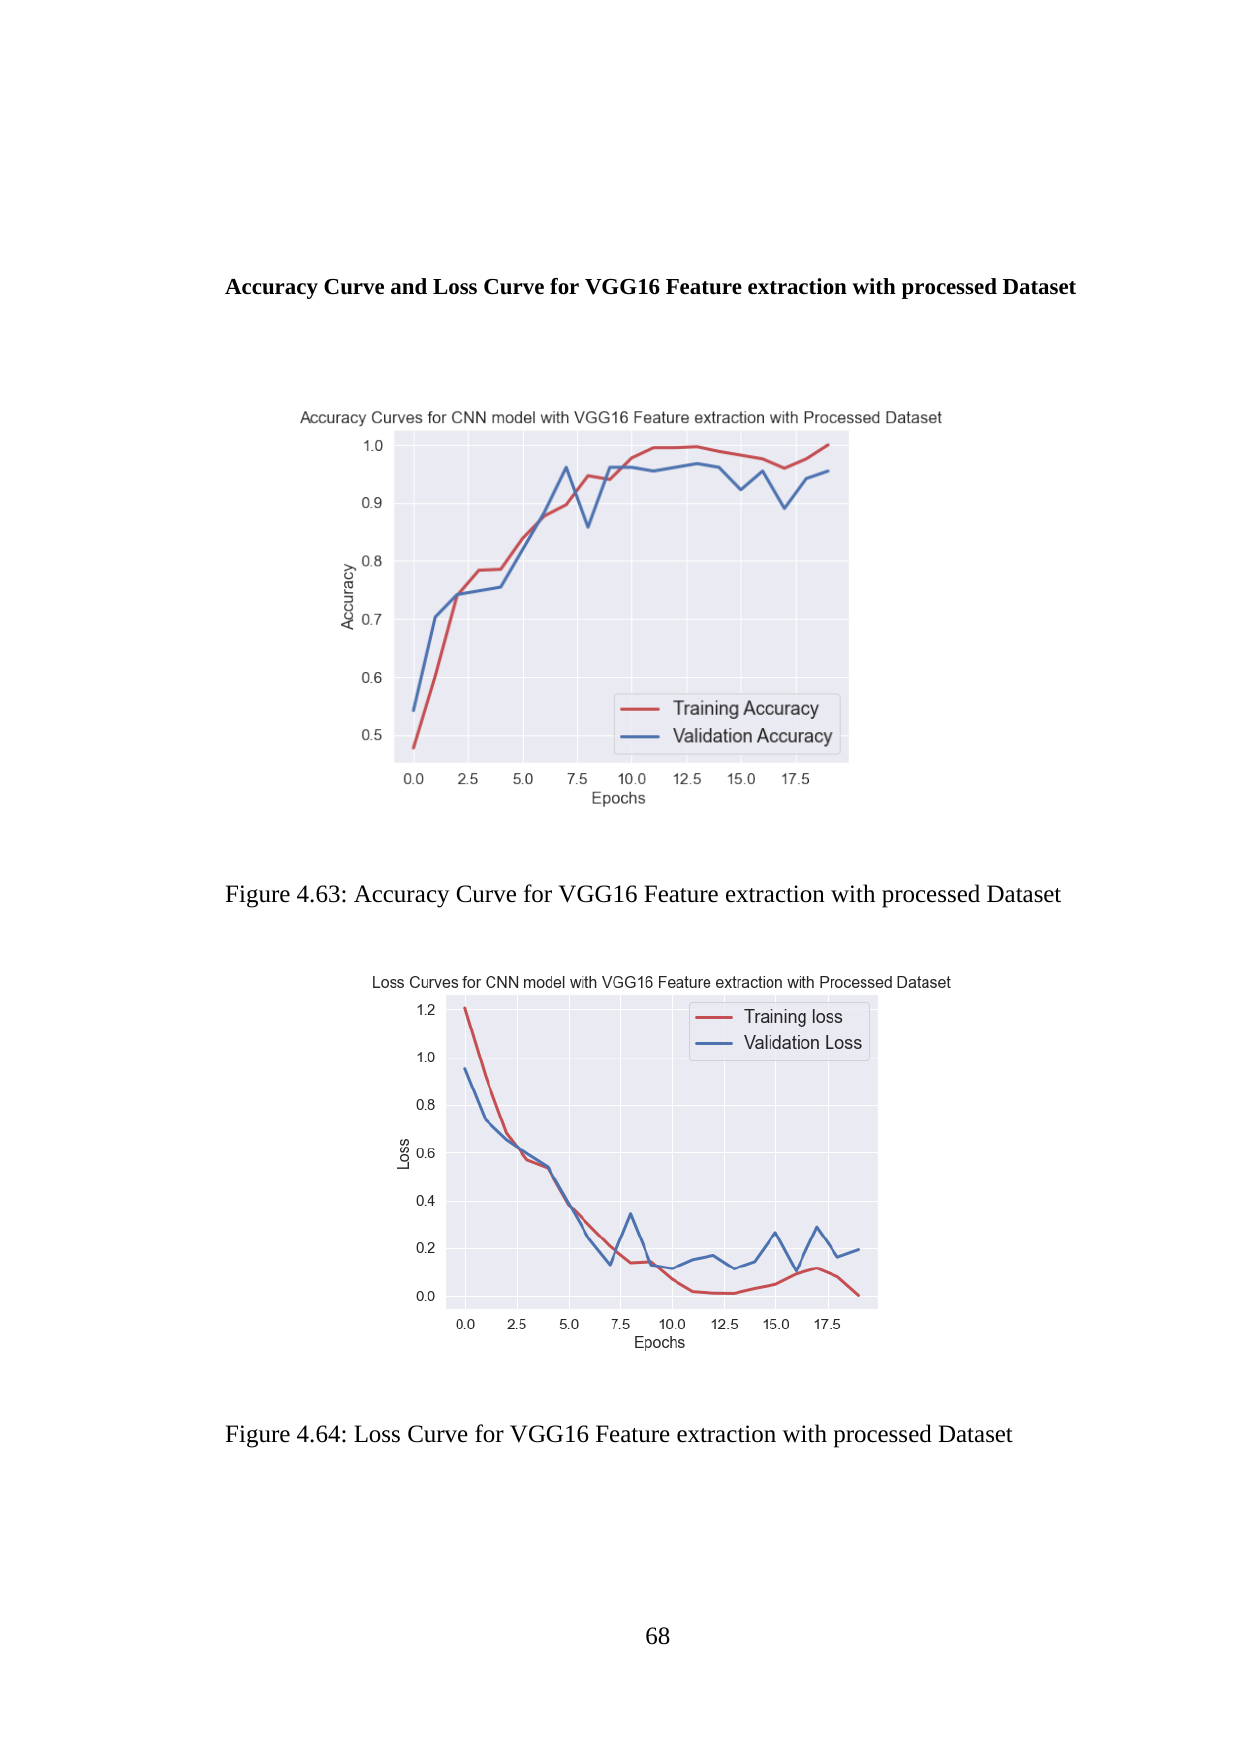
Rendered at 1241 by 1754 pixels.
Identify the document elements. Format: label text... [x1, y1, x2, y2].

text Accuracy Curve and Loss Curve for VGG16 Feature extraction with processed Dataset [225, 273, 1090, 299]
picture [292, 404, 949, 814]
picture [366, 969, 957, 1357]
